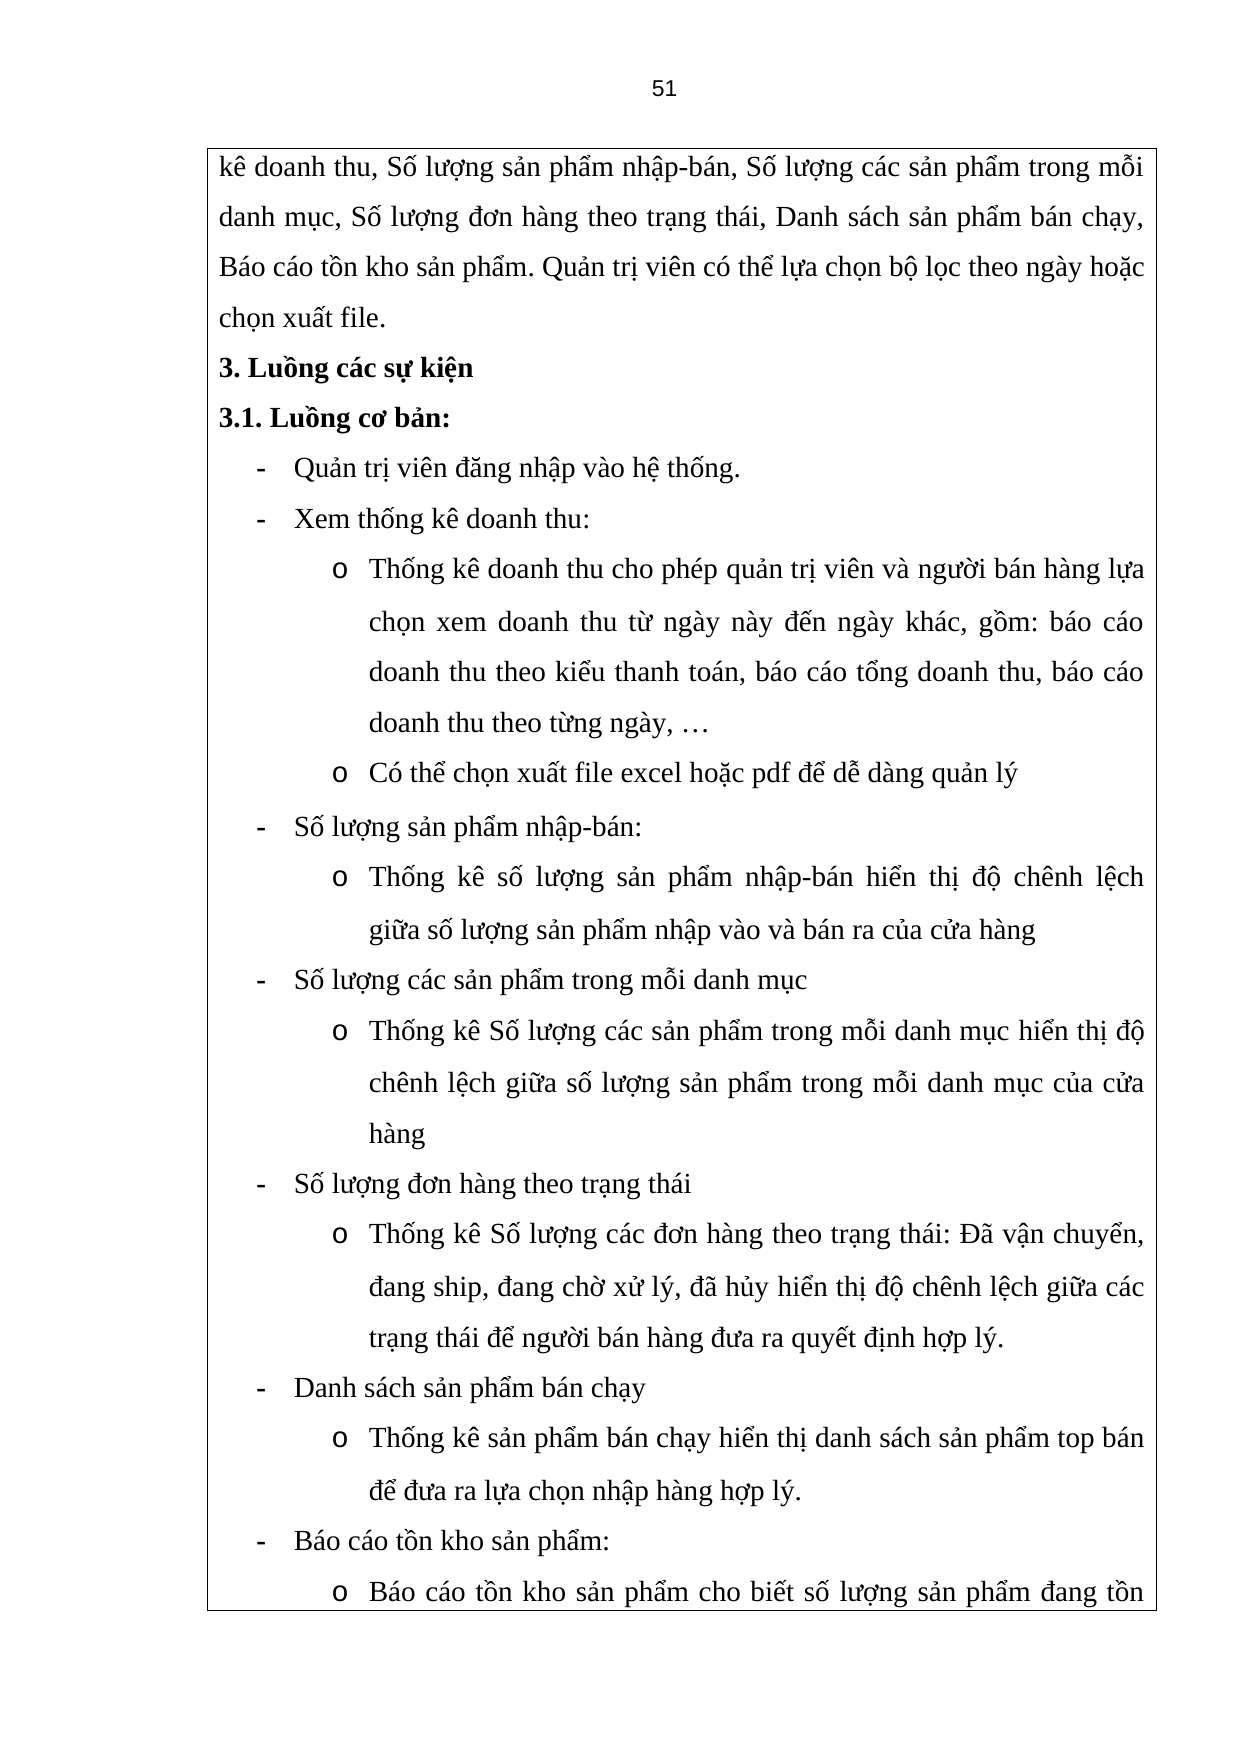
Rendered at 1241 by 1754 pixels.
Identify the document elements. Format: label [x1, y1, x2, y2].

table_header [208, 149, 1156, 1610]
